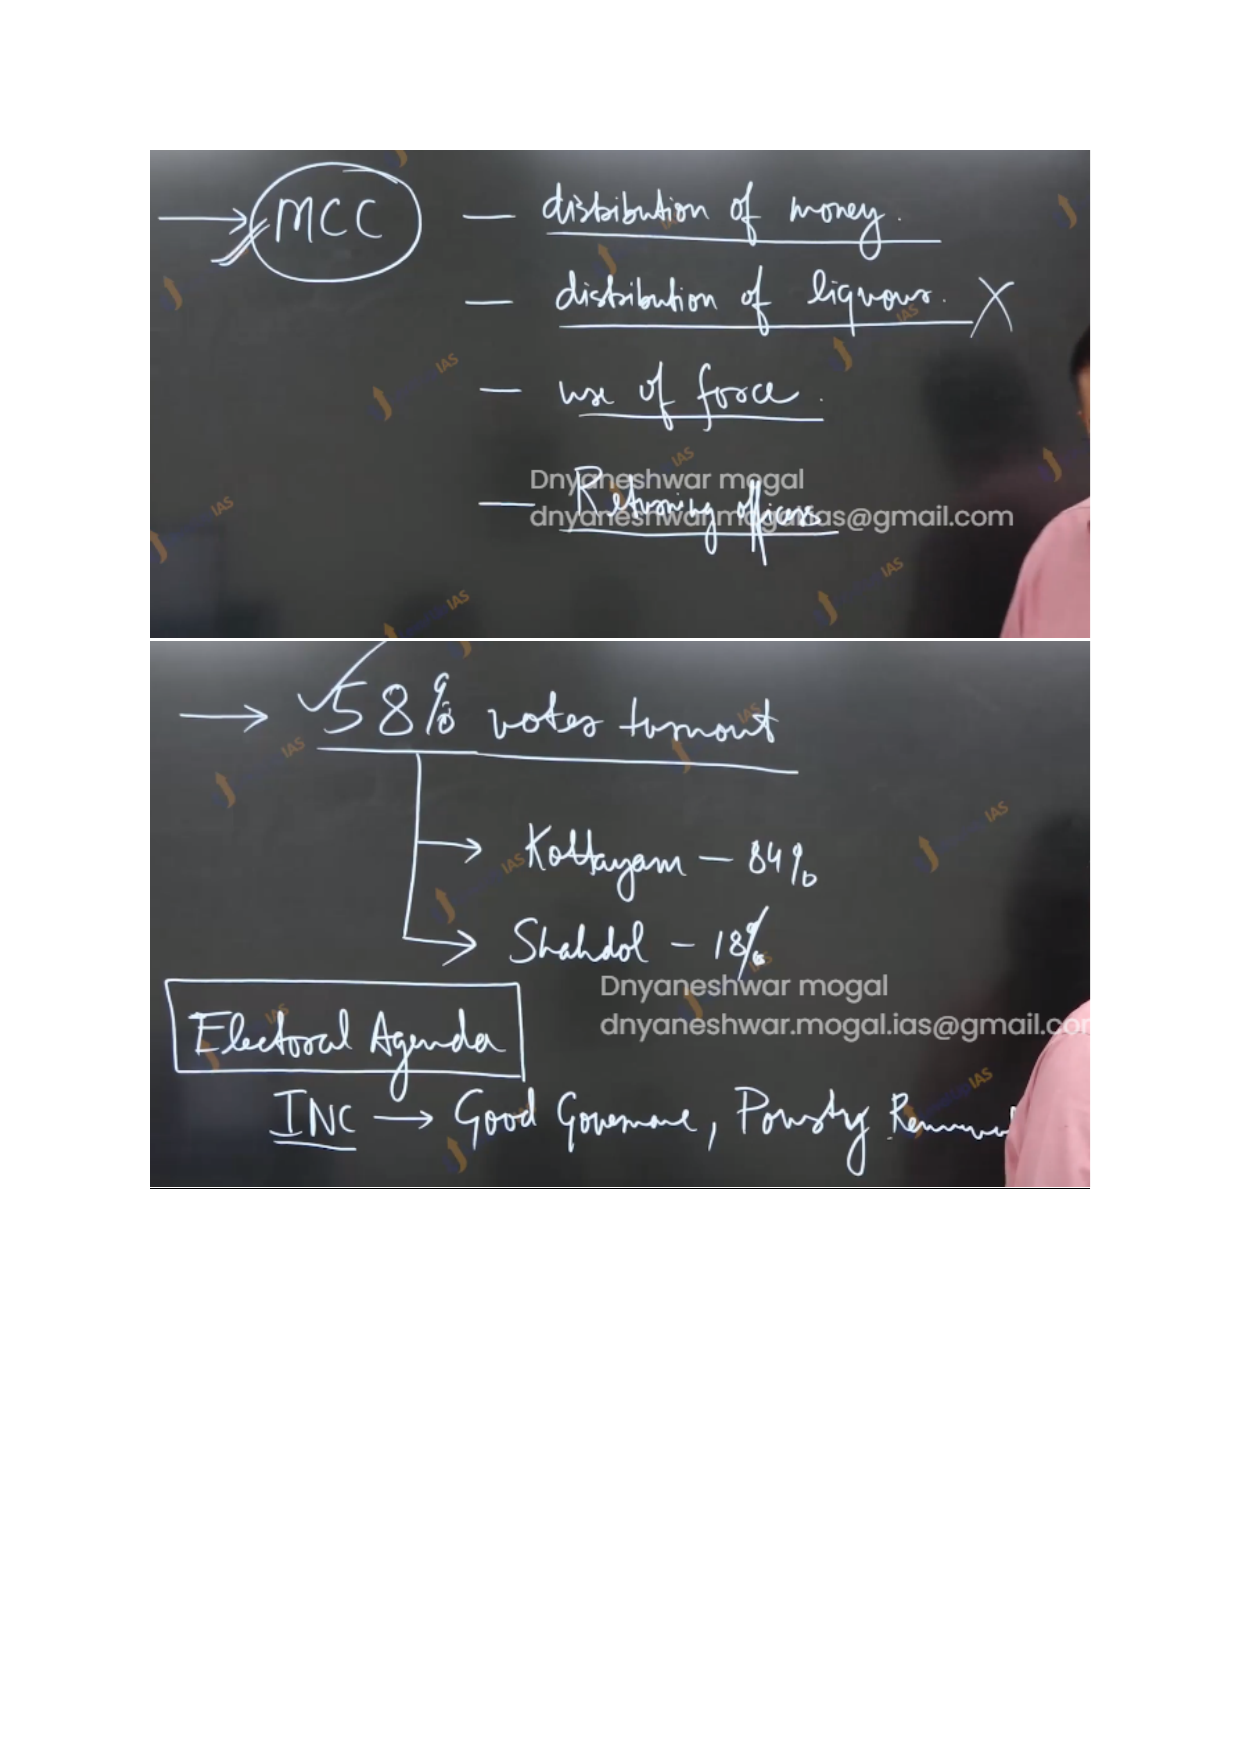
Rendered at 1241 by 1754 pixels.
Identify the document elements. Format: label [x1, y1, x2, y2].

picture [150, 641, 1091, 1187]
picture [150, 150, 1091, 638]
